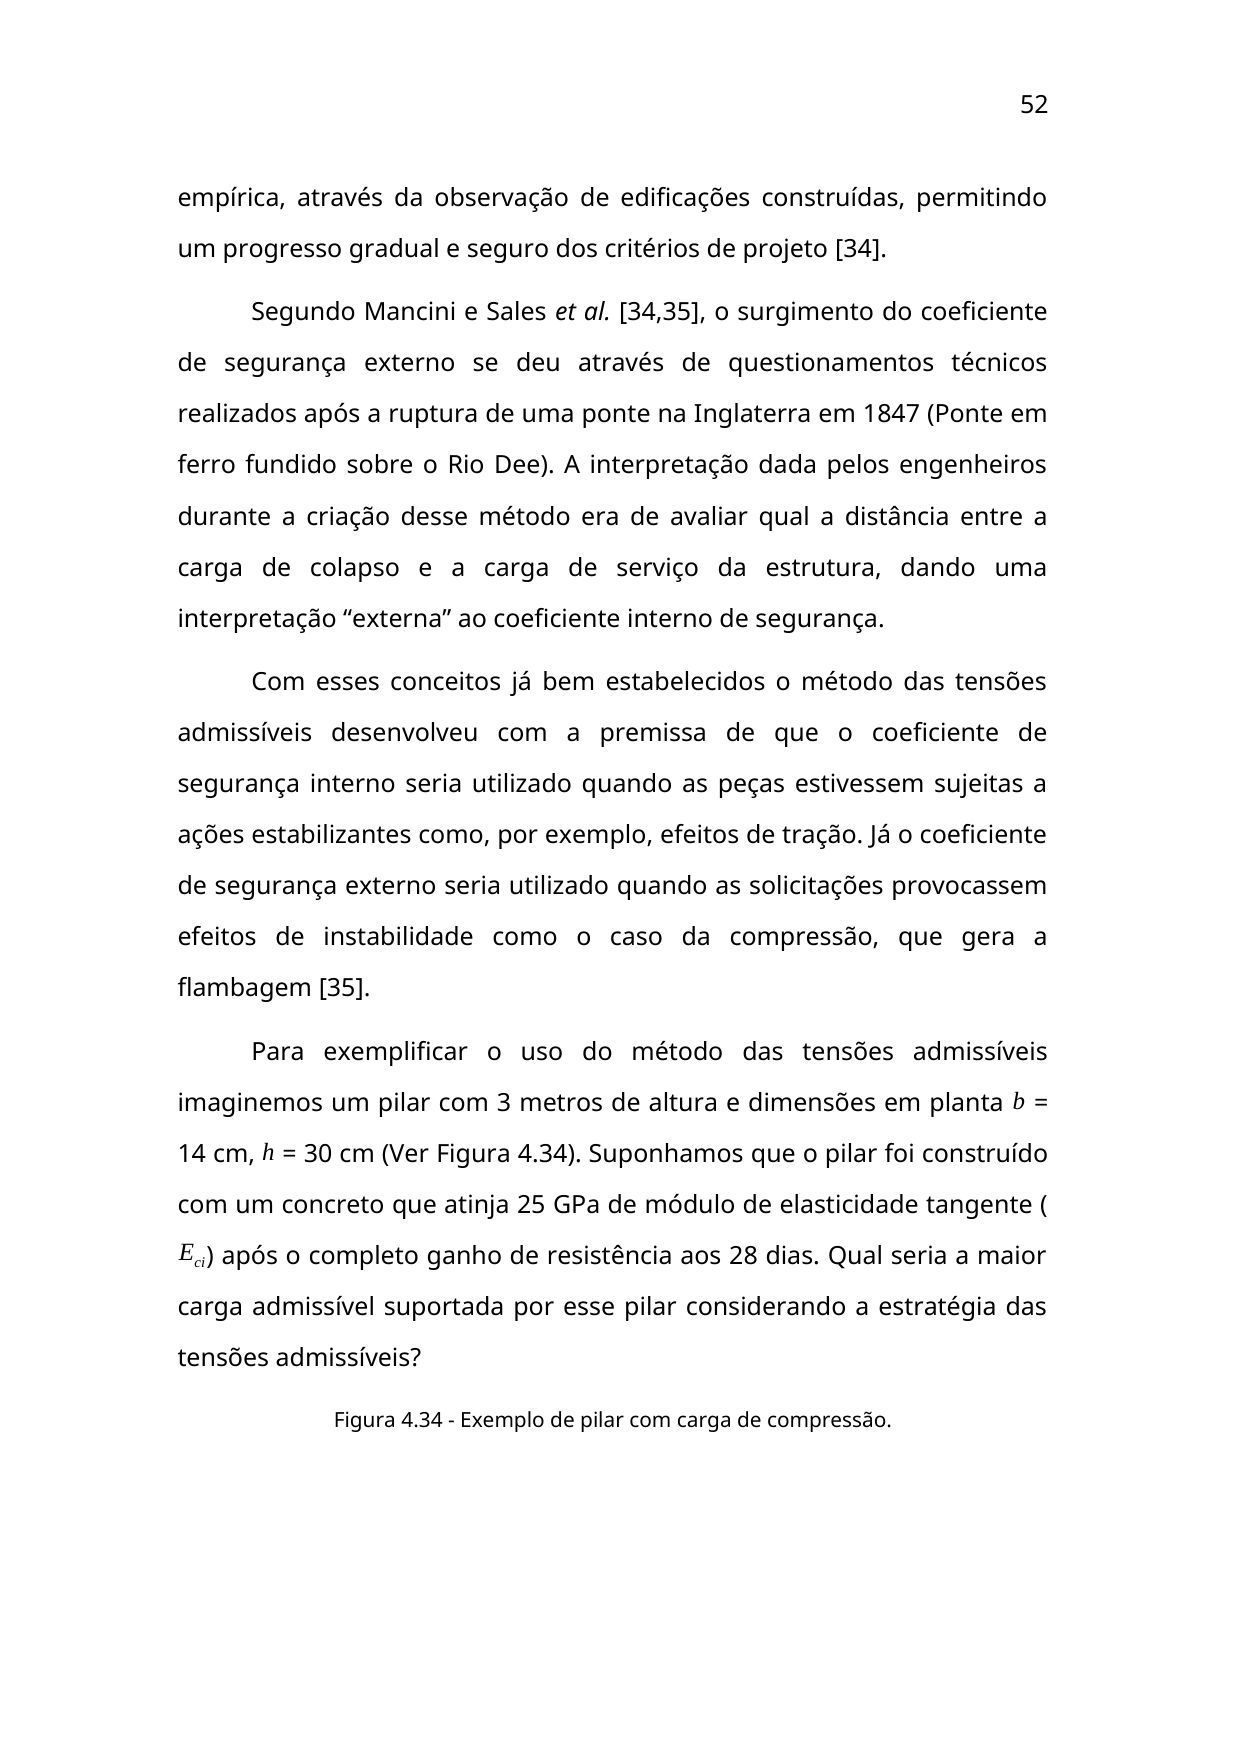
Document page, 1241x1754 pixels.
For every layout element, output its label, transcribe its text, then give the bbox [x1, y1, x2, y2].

text Com esses conceitos já bem estabelecidos o método das tensões admissíveis desenvolveu com a premissa de que o coeficiente de segurança interno seria utilizado quando as peças estivessem sujeitas a ações estabilizantes como, por exemplo, efeitos de tração. Já o coeficiente de segurança externo seria utilizado quando as solicitações provocassem efeitos de instabilidade como o caso da compressão, que gera a flambagem [35]. [177, 664, 1048, 1004]
text Segundo Mancini e Sales et al. [34,35], o surgimento do coeficiente de segurança externo se deu através de questionamentos técnicos realizados após a ruptura de uma ponte na Inglaterra em 1847 (Ponte em ferro fundido sobre o Rio Dee). A interpretação dada pelos engenheiros durante a criação desse método era de avaliar qual a distância entre a carga de colapso e a carga de serviço da estrutura, dando uma interpretação “externa” ao coeficiente interno de segurança. [177, 294, 1048, 634]
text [177, 179, 1048, 264]
table_header Figura 4.34 - Exemplo de pilar com carga de compressão. [177, 1403, 1048, 1436]
text Para exemplificar o uso do método das tensões admissíveis imaginemos um pilar com 3 metros de altura e dimensões em planta = 14 cm, = 30 cm (Ver Figura 4.34). Suponhamos que o pilar foi construído com um concreto que atinja 25 GPa de módulo de elasticidade tangente () após o completo ganho de resistência aos 28 dias. Qual seria a maior carga admissível suportada por esse pilar considerando a estratégia das tensões admissíveis? [177, 1033, 1048, 1374]
